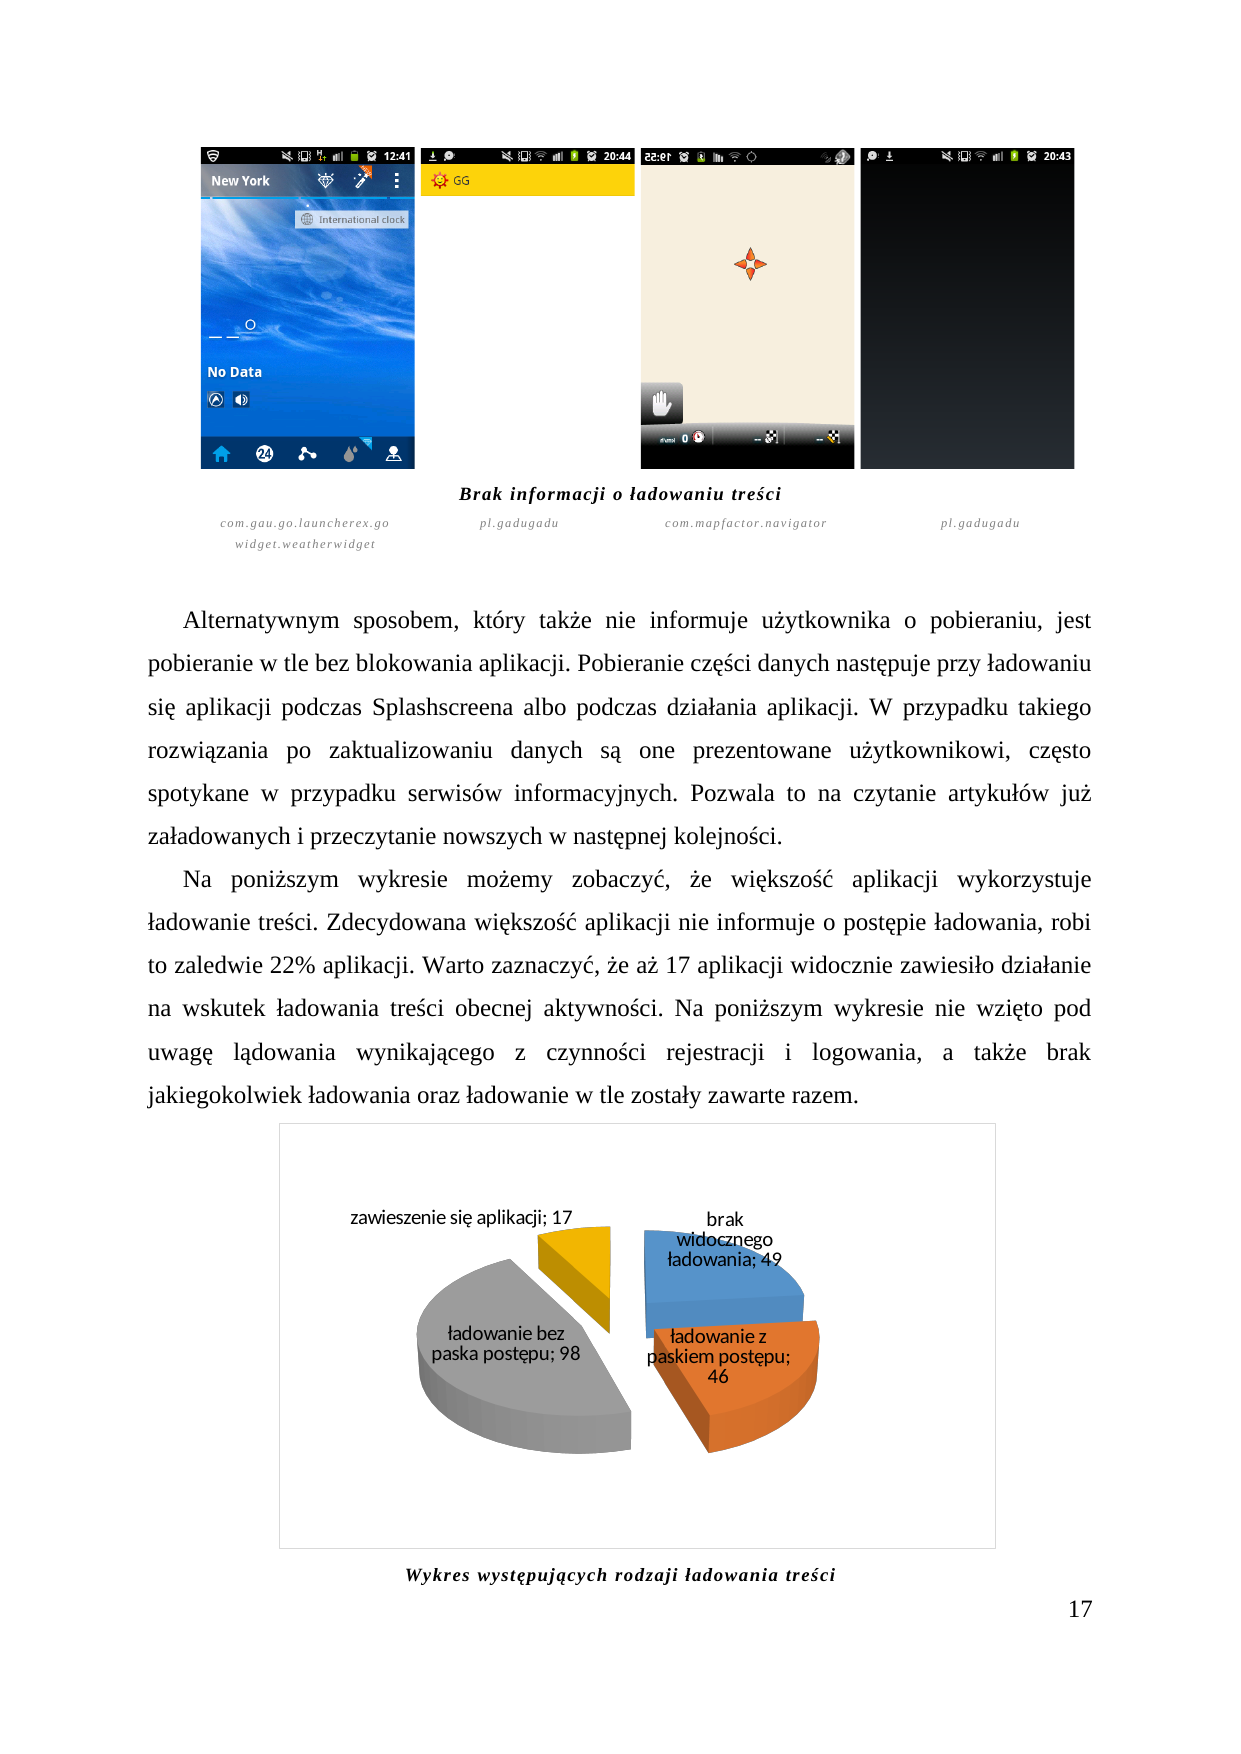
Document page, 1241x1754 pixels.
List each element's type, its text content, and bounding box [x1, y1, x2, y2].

table_header pl.gadugadu [403, 516, 635, 562]
subtitle Wykres występujących rodzaji ładowania treści [148, 1564, 1092, 1585]
table_header pl.gadugadu [856, 516, 1104, 562]
picture [640, 148, 855, 469]
picture [420, 148, 635, 469]
subtitle Brak informacji o ładowaniu treści [148, 483, 1092, 505]
picture [200, 147, 415, 469]
picture [860, 148, 1075, 469]
text Na poniższym wykresie możemy zobaczyć, że większość aplikacji wykorzystuje ładowanie treści. Zdecydowana większość aplikacji nie informuje o postępie ładowania, robi to zaledwie 22% aplikacji. Warto zaznaczyć, że aż 17 aplikacji widocznie zawiesiło działanie na wskutek ładowania treści obecnej aktywności. Na poniższym wykresie nie wzięto pod uwagę lądowania wynikającego z czynności rejestracji i logowania, a także brak jakiegokolwiek ładowania oraz ładowanie w tle zostały zawarte razem. [148, 864, 1092, 1108]
table_header com.mapfactor.navigator [635, 516, 856, 562]
text Alternatywnym sposobem, który także nie informuje użytkownika o pobieraniu, jest pobieranie w tle bez blokowania aplikacji. Pobieranie części danych następuje przy ładowaniu się aplikacji podczas Splashscreena albo podczas działania aplikacji. W przypadku takiego rozwiązania po zaktualizowaniu danych są one prezentowane użytkownikowi, często spotykane w przypadku serwisów informacyjnych. Pozwala to na czytanie artykułów już załadowanych i przeczytanie nowszych w następnej kolejności. [148, 605, 1092, 850]
table_header com.gau.go.launcherex.gowidget.weatherwidget [207, 516, 403, 562]
